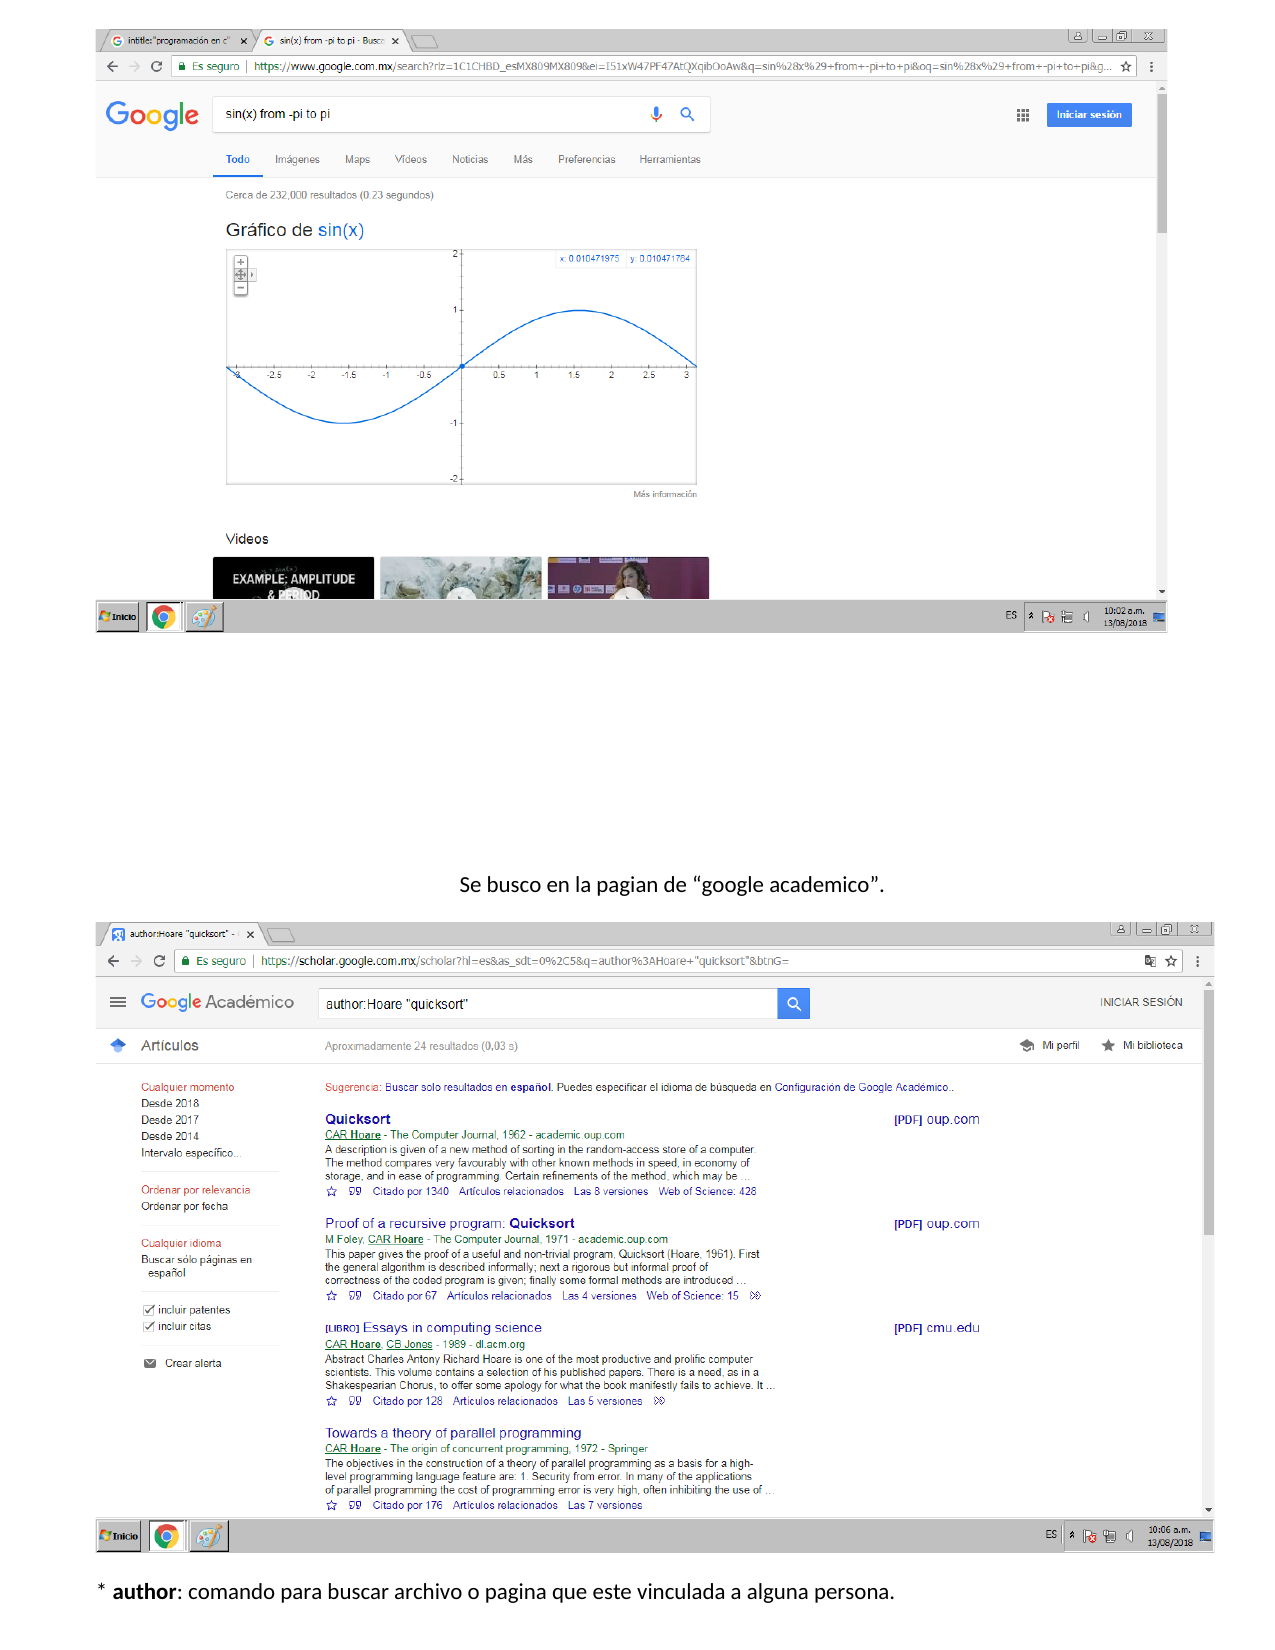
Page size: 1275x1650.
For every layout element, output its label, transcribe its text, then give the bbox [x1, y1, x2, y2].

picture [95, 922, 1215, 1553]
picture [95, 29, 1168, 633]
text * author: comando para buscar archivo o pagina que este vinculada a alguna persona. [96, 1577, 1249, 1606]
text Se busco en la pagian de “google academico”. [96, 870, 1249, 898]
